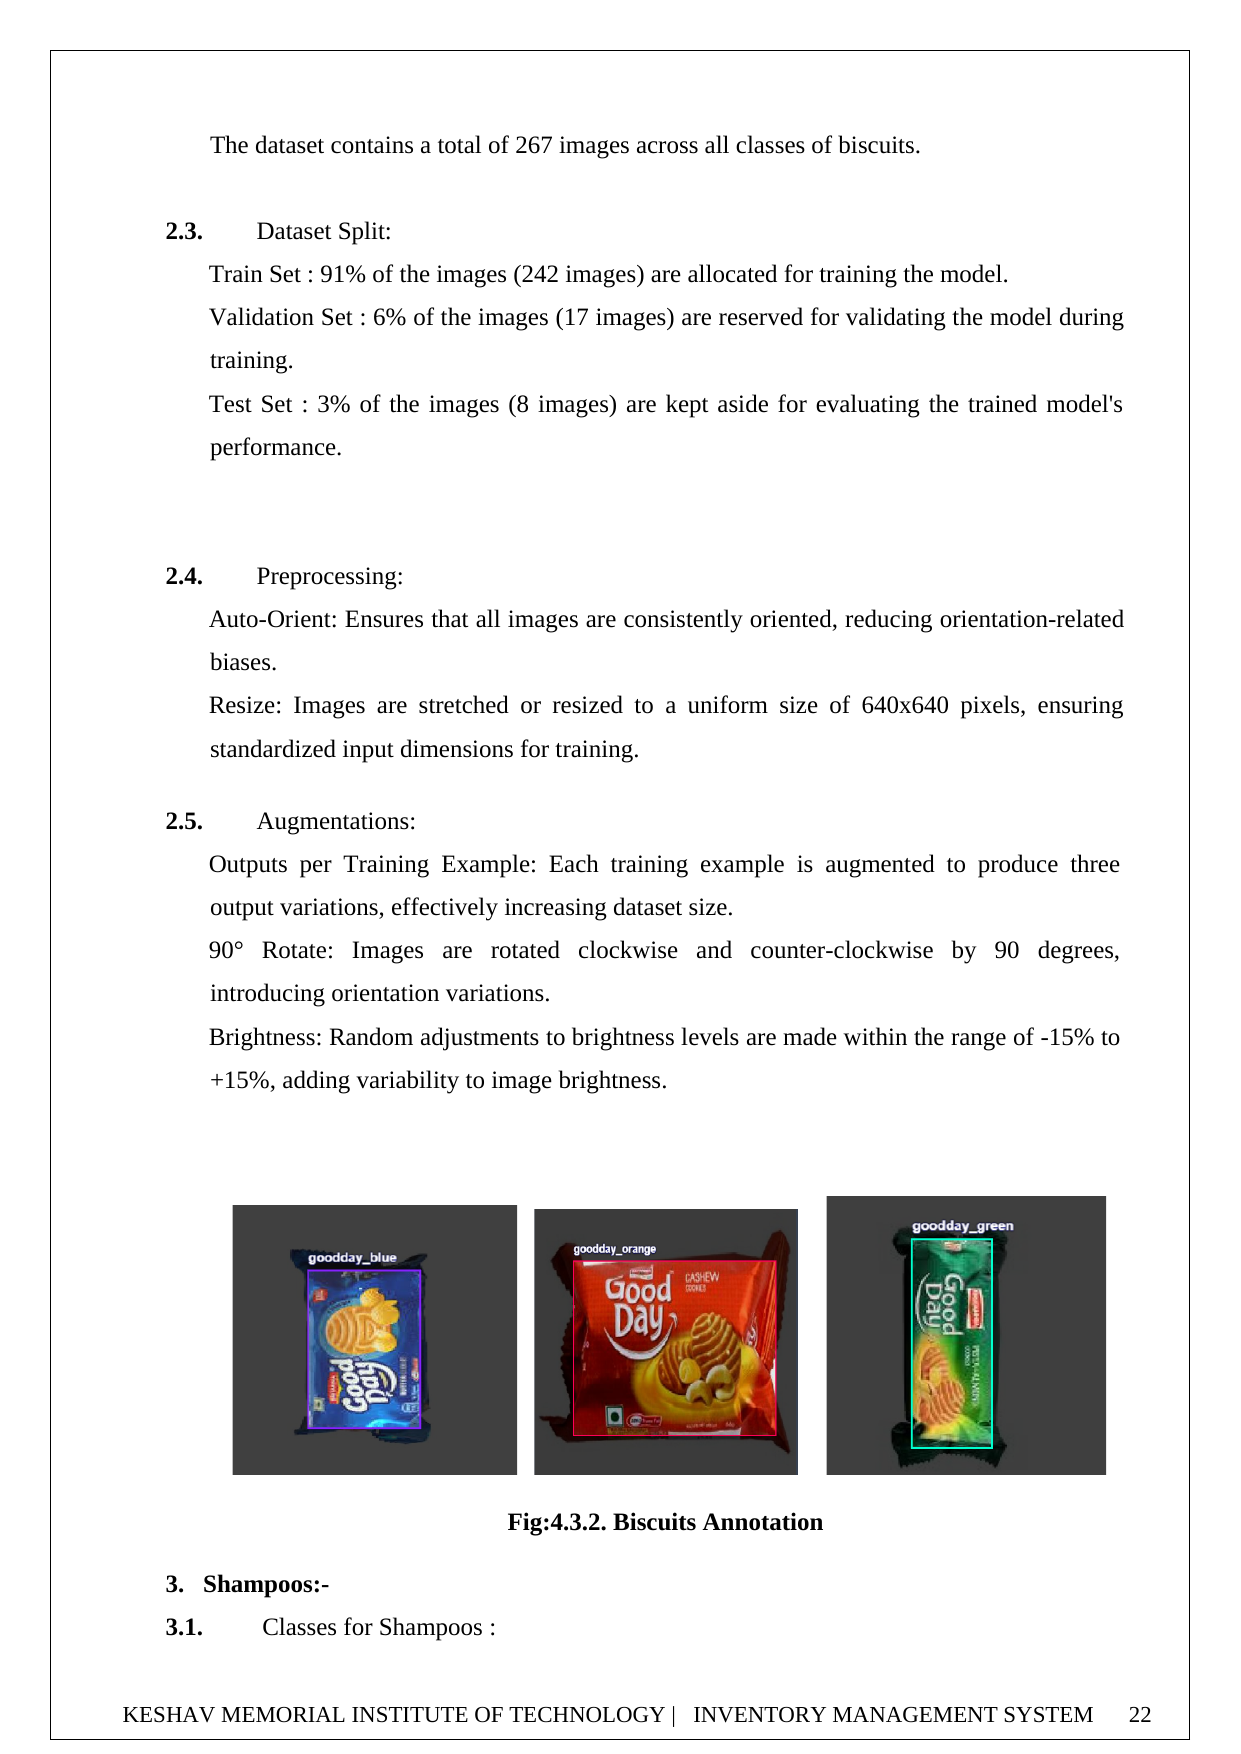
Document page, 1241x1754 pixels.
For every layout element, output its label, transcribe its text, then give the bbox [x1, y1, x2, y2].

list Validation Set : 6% of the images (17 images) are reserved for validating the model during training. [208, 302, 1125, 374]
list Auto-Orient: Ensures that all images are consistently oriented, reducing orientation-related biases. [208, 604, 1125, 676]
list Outputs per Training Example: Each training example is augmented to produce three output variations, effectively increasing dataset size. [208, 849, 1122, 921]
text Brightness: Random adjustments to brightness levels are made within the range of -15% to +15%, adding variability to image brightness. [208, 1022, 1122, 1093]
text The dataset contains a total of 267 images across all classes of biscuits. [210, 130, 1122, 159]
list Classes for Shampoos : [165, 1612, 1122, 1641]
list Shampoos:- [165, 1569, 1122, 1598]
list Augmentations: [165, 806, 1122, 835]
list 90° Rotate: Images are rotated clockwise and counter-clockwise by 90 degrees, introducing orientation variations. [208, 935, 1122, 1007]
text Fig:4.3.2. Biscuits Annotation [106, 1507, 1122, 1536]
list Dataset Split: [165, 216, 1122, 245]
picture [232, 1205, 518, 1475]
list Test Set : 3% of the images (8 images) are kept aside for evaluating the trained model's performance. [208, 389, 1125, 461]
picture [826, 1196, 1107, 1475]
list Preprocessing: [165, 561, 1125, 590]
picture [534, 1209, 798, 1475]
list Resize: Images are stretched or resized to a uniform size of 640x640 pixels, ensuring standardized input dimensions for training. [208, 691, 1125, 762]
text Train Set : 91% of the images (242 images) are allocated for training the model. [208, 259, 1125, 288]
